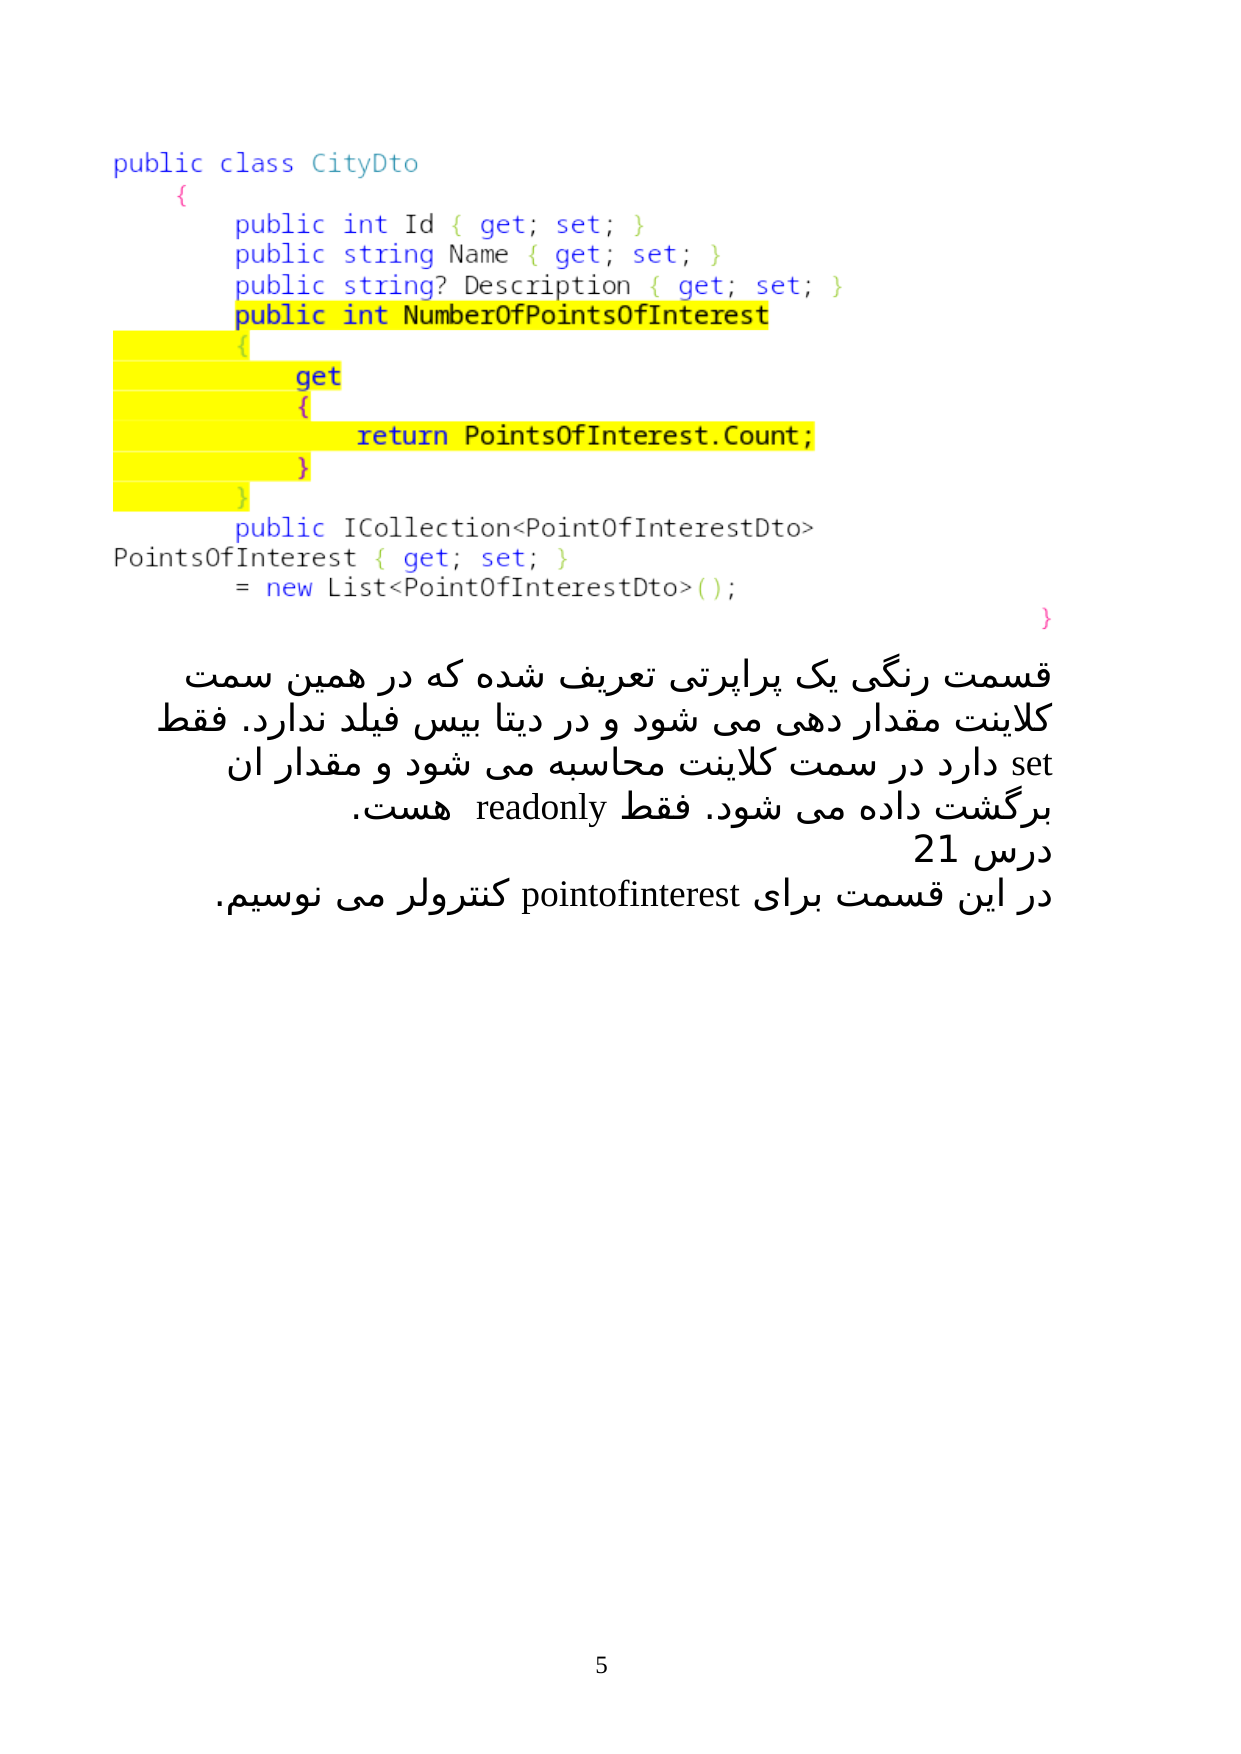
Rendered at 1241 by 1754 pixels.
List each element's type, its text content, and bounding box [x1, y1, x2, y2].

text قسمت رنگی یک پراپرتی تعریف شده که در همین سمت کلاینت مقدار دهی می شود و در دیتا بیس فیلد ندارد. فقط set دارد در سمت کلاینت محاسبه می شود و مقدار ان برگشت داده می شود. فقط readonly هست. [150, 653, 1053, 828]
text درس 21 [150, 828, 1053, 872]
text در این قسمت برای pointofinterest کنترولر می نوسیم. [150, 872, 1053, 915]
